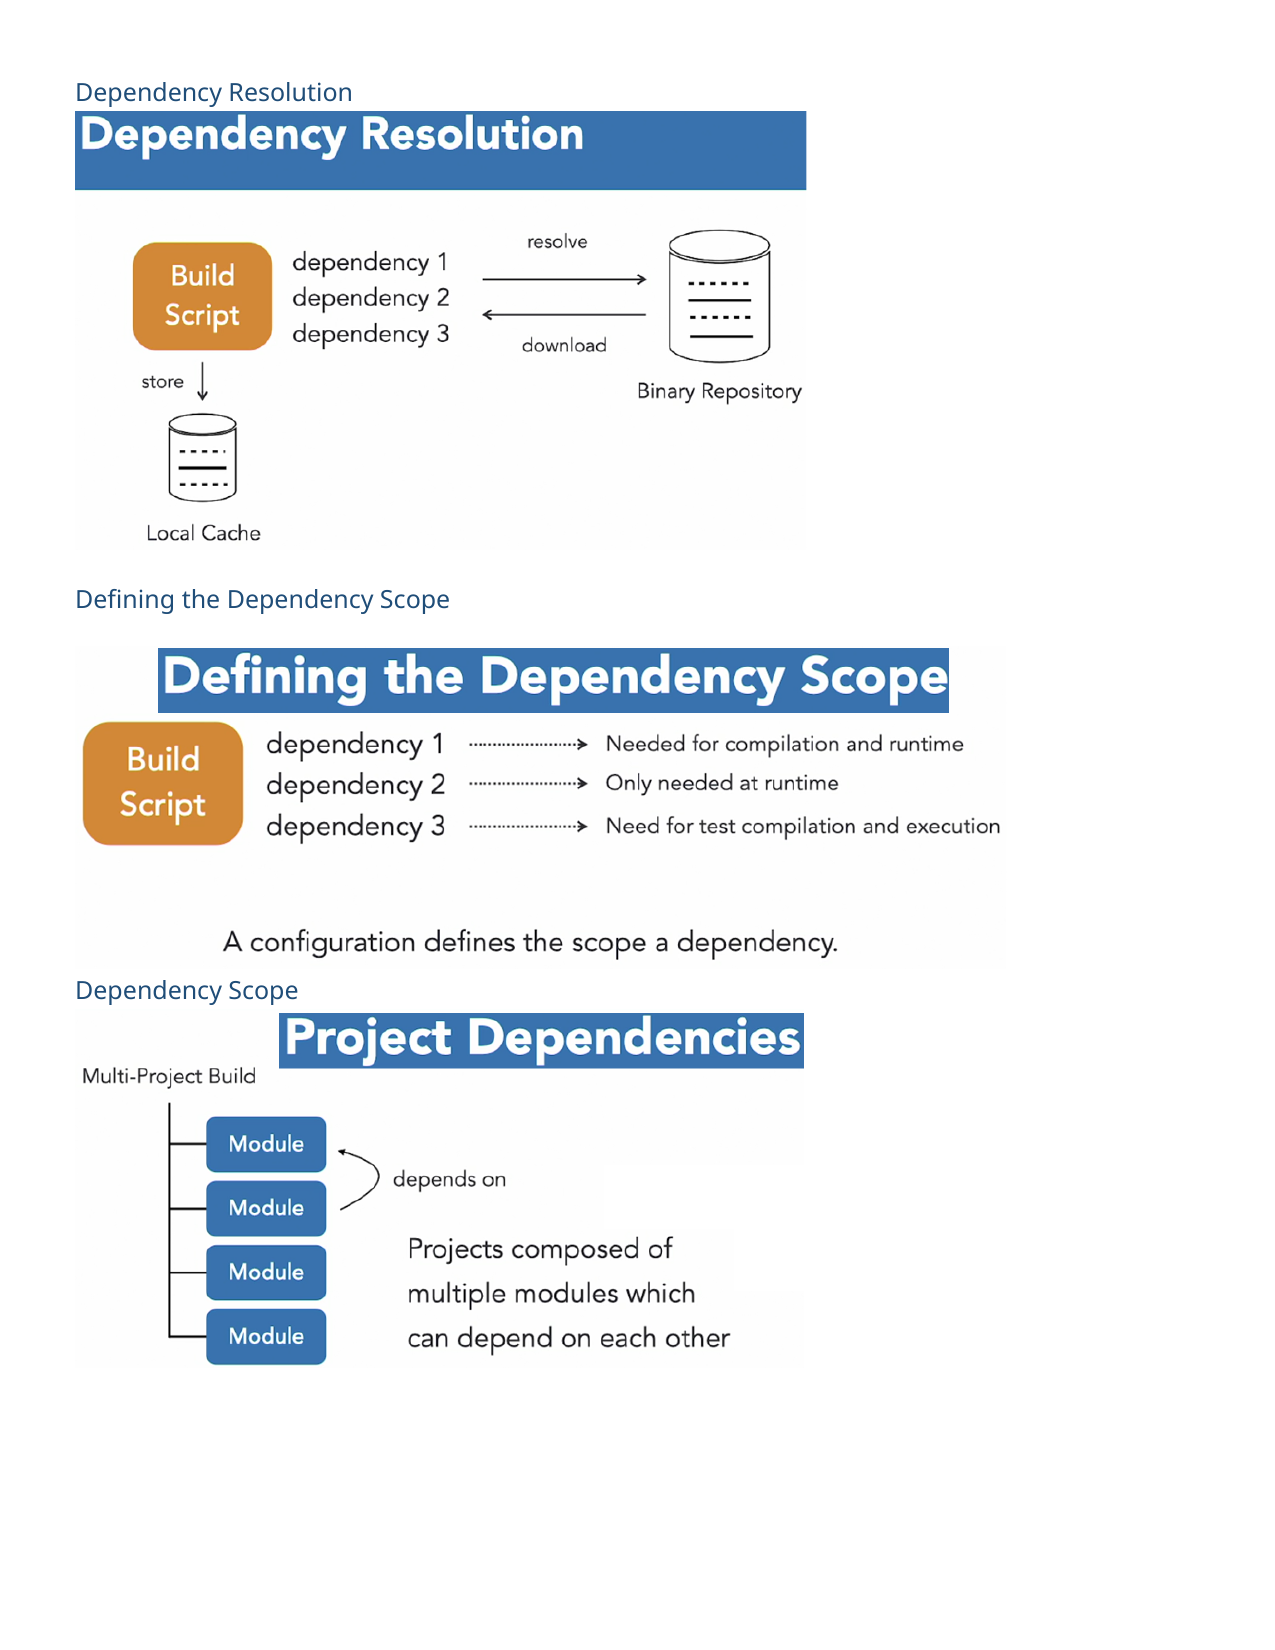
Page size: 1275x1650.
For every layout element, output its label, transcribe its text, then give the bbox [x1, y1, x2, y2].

picture [75, 111, 807, 550]
subtitle Defining the Dependency Scope [75, 581, 1200, 616]
picture [75, 646, 1007, 969]
subtitle Dependency Scope [75, 973, 1200, 1007]
subtitle Dependency Resolution [75, 75, 1200, 109]
picture [75, 1009, 804, 1368]
